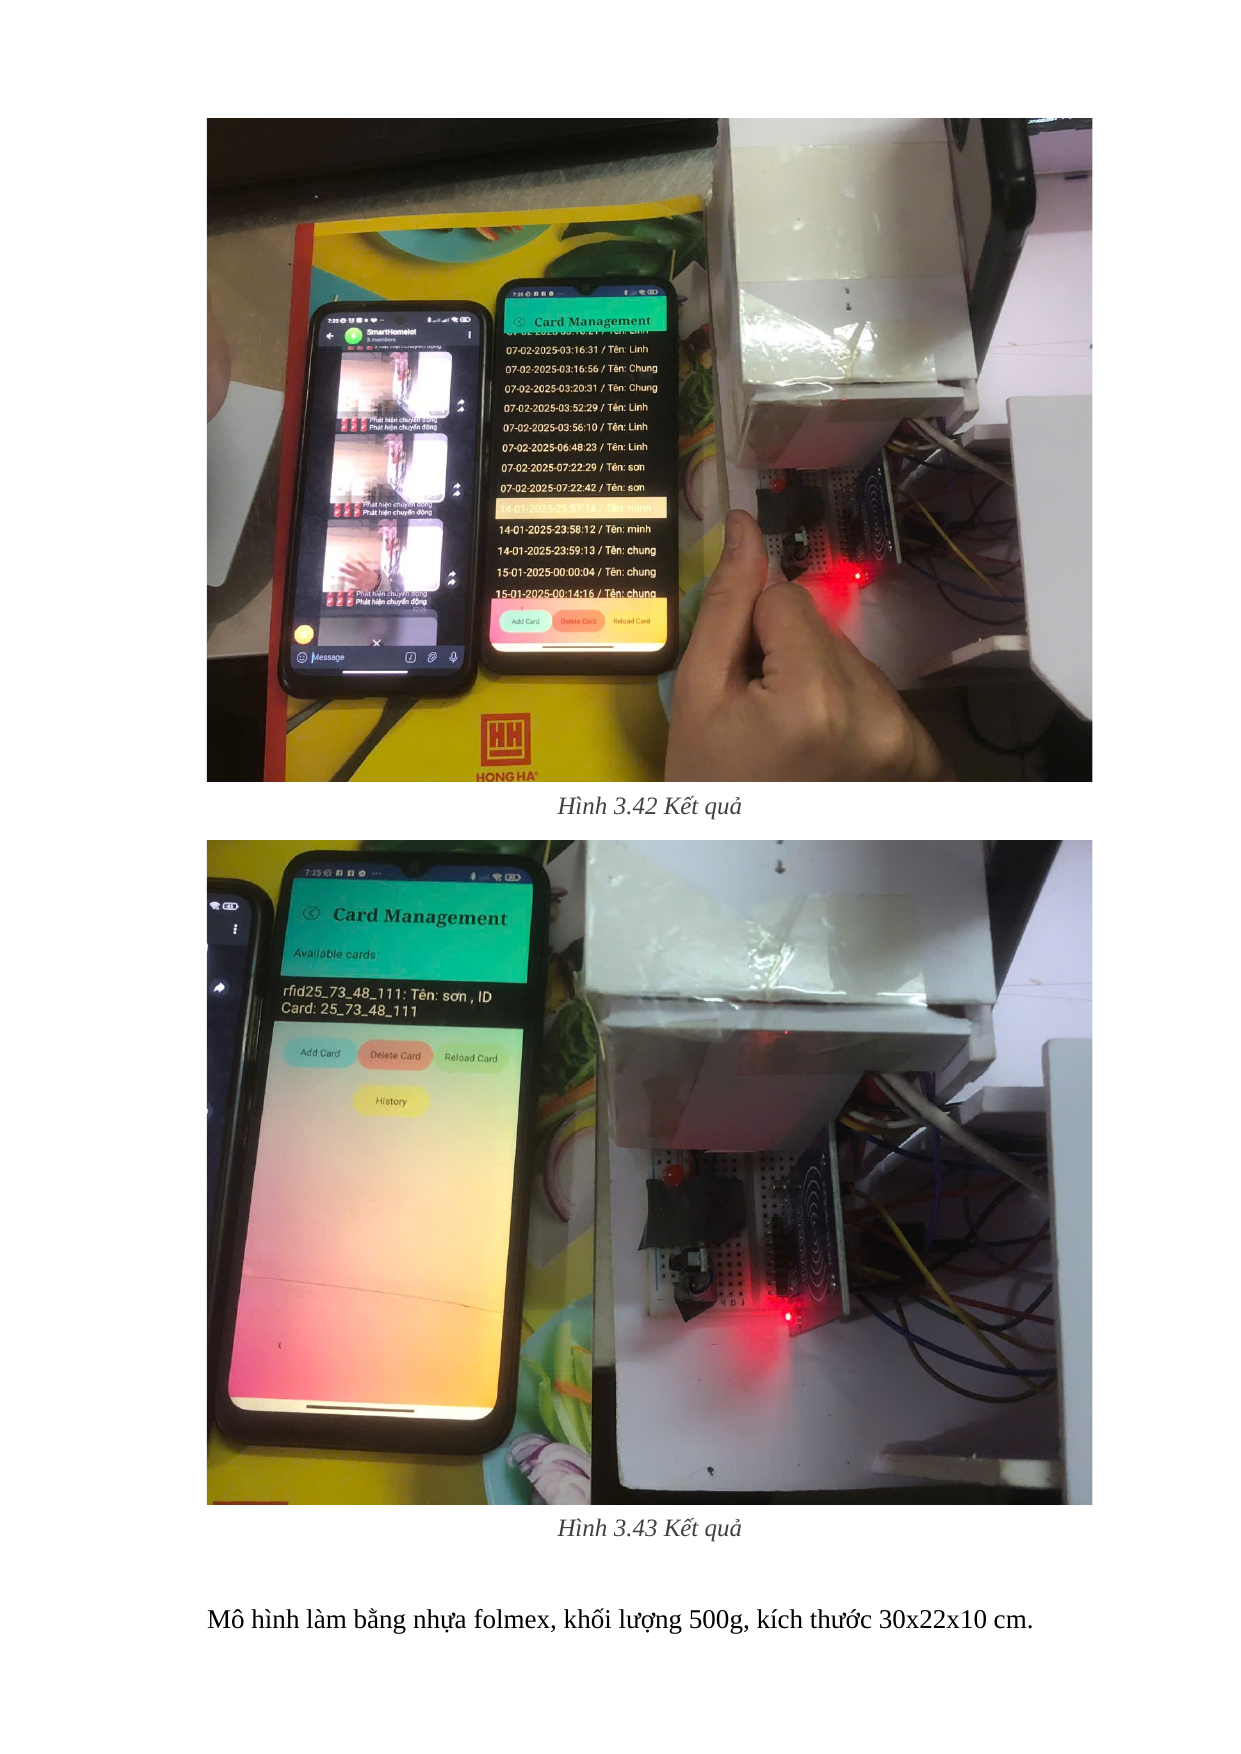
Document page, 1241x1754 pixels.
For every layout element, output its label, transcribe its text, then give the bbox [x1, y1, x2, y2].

picture [206, 118, 1093, 782]
text Mô hình làm bằng nhựa folmex, khối lượng 500g, kích thước 30x22x10 cm. [207, 1603, 1092, 1635]
picture [206, 840, 1093, 1505]
